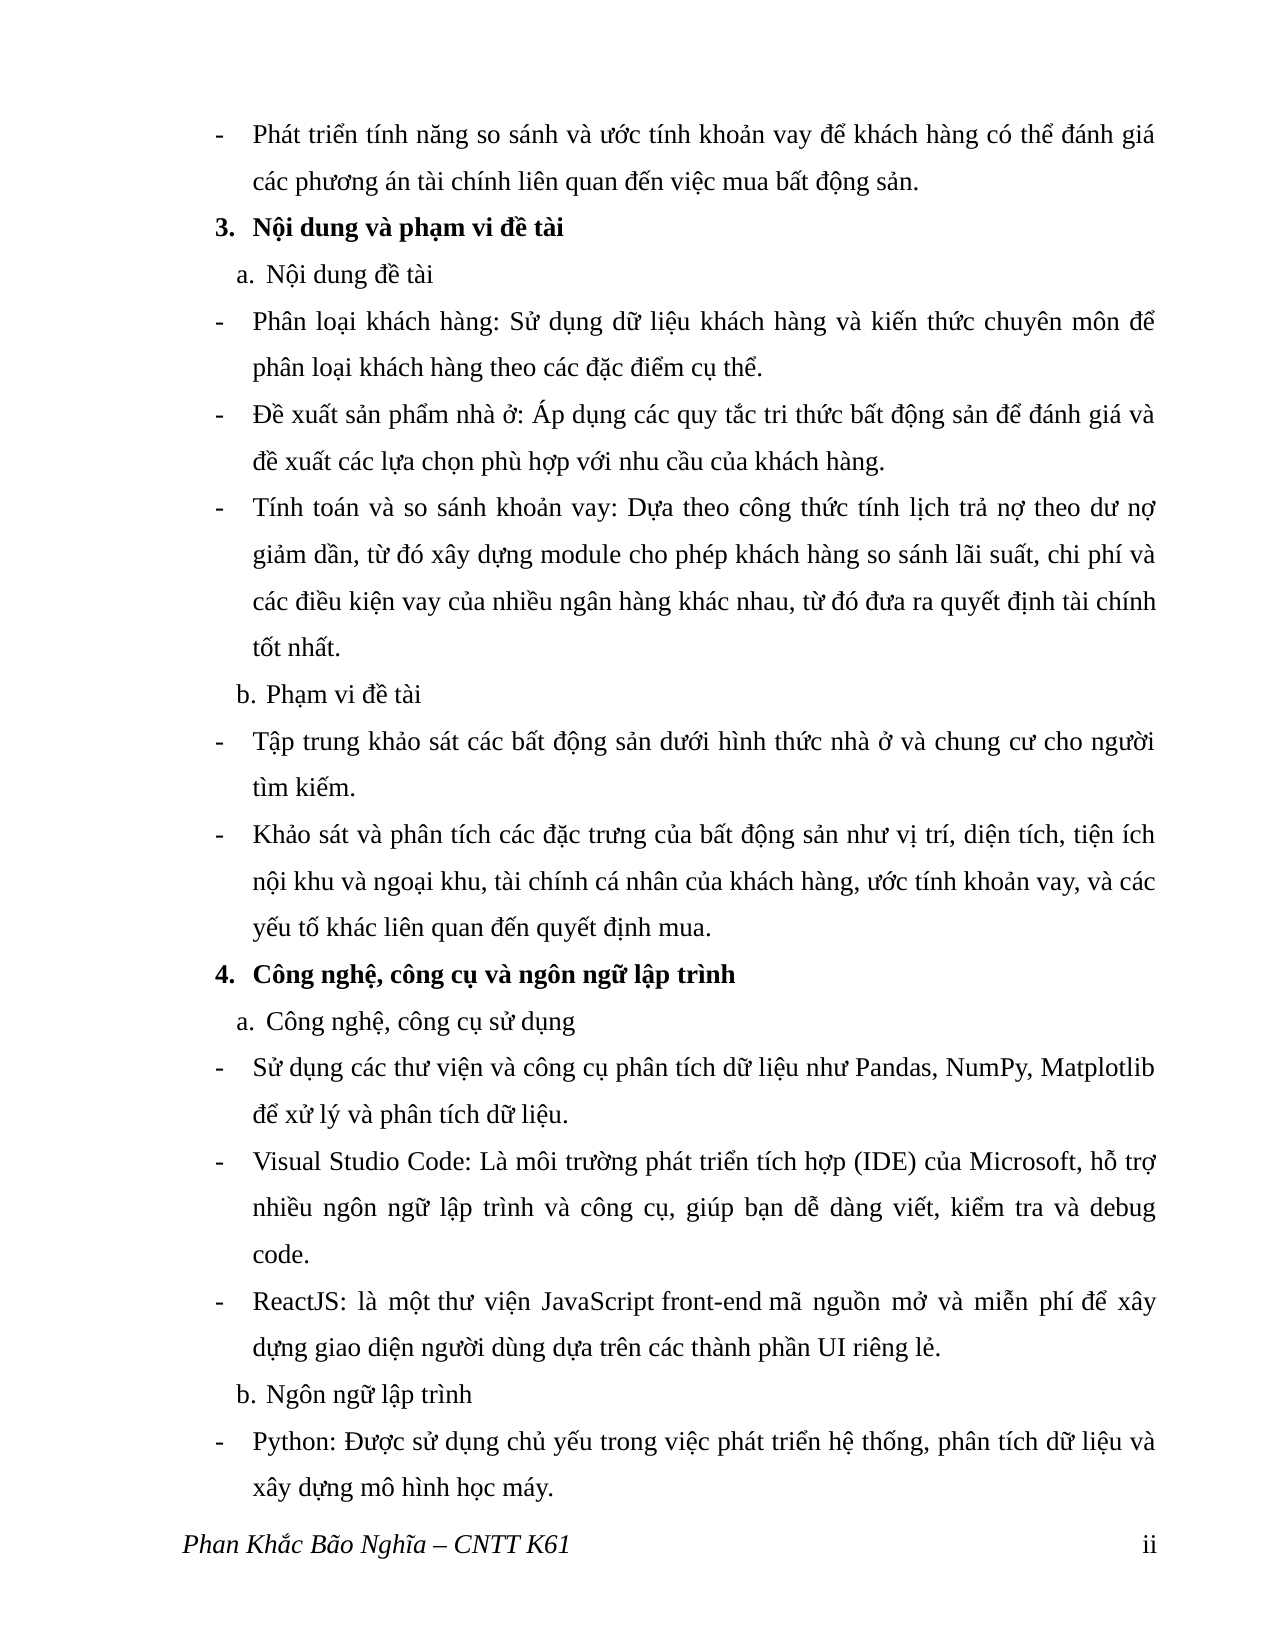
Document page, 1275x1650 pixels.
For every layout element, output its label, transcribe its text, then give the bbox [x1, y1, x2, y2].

list Nội dung đề tài [236, 258, 1157, 289]
list Phạm vi đề tài [236, 678, 1157, 709]
list Python: Được sử dụng chủ yếu trong việc phát triển hệ thống, phân tích dữ liệu và xây dựng mô hình học máy. [215, 1425, 1157, 1503]
list Đề xuất sản phẩm nhà ở: Áp dụng các quy tắc tri thức bất động sản để đánh giá và đề xuất các lựa chọn phù hợp với nhu cầu của khách hàng. [215, 398, 1157, 476]
list Nội dung và phạm vi đề tài [215, 211, 1157, 243]
list Công nghệ, công cụ sử dụng [236, 1005, 1157, 1036]
list Sử dụng các thư viện và công cụ phân tích dữ liệu như Pandas, NumPy, Matplotlib để xử lý và phân tích dữ liệu. [215, 1051, 1157, 1129]
list Công nghệ, công cụ và ngôn ngữ lập trình [215, 958, 1157, 989]
list Phát triển tính năng so sánh và ước tính khoản vay để khách hàng có thể đánh giá các phương án tài chính liên quan đến việc mua bất động sản. [215, 118, 1157, 196]
list Phân loại khách hàng: Sử dụng dữ liệu khách hàng và kiến thức chuyên môn để phân loại khách hàng theo các đặc điểm cụ thể. [215, 305, 1157, 383]
list Ngôn ngữ lập trình [236, 1378, 1157, 1409]
list ReactJS: là một thư viện JavaScript front-end mã nguồn mở và miễn phí để xây dựng giao diện người dùng dựa trên các thành phần UI riêng lẻ. [215, 1285, 1157, 1363]
list Khảo sát và phân tích các đặc trưng của bất động sản như vị trí, diện tích, tiện ích nội khu và ngoại khu, tài chính cá nhân của khách hàng, ước tính khoản vay, và các yếu tố khác liên quan đến quyết định mua​​. [215, 818, 1157, 943]
list Visual Studio Code: Là môi trường phát triển tích hợp (IDE) của Microsoft, hỗ trợ nhiều ngôn ngữ lập trình và công cụ, giúp bạn dễ dàng viết, kiểm tra và debug code. [215, 1145, 1157, 1269]
list Tập trung khảo sát các bất động sản dưới hình thức nhà ở và chung cư cho người tìm kiếm. [215, 725, 1157, 803]
list Tính toán và so sánh khoản vay: Dựa theo công thức tính lịch trả nợ theo dư nợ giảm dần, từ đó xây dựng module cho phép khách hàng so sánh lãi suất, chi phí và các điều kiện vay của nhiều ngân hàng khác nhau, từ đó đưa ra quyết định tài chính tốt nhất. [215, 491, 1157, 663]
